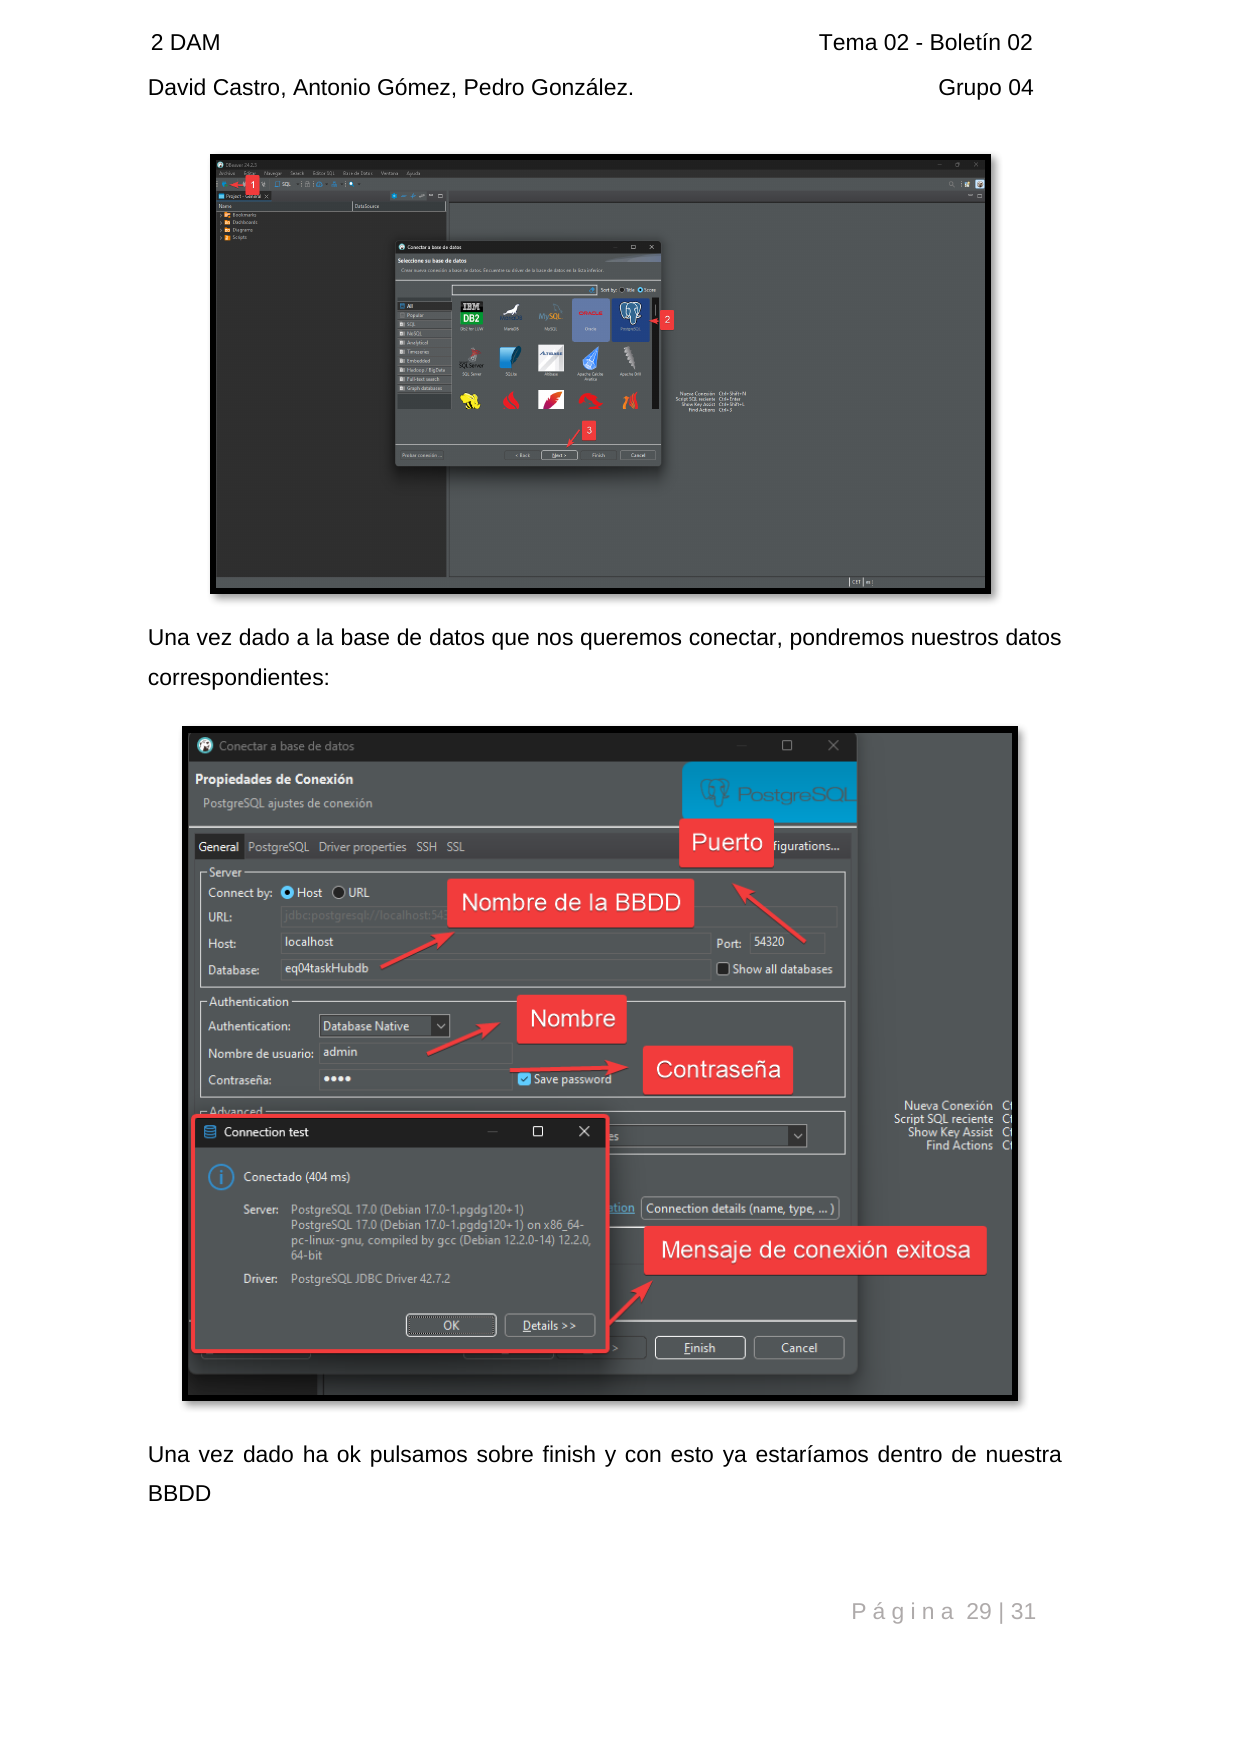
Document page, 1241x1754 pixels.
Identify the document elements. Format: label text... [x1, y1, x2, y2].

picture [188, 733, 1012, 1395]
text Una vez dado ha ok pulsamos sobre finish y con esto ya estaríamos dentro de nuestra BBDD [148, 1441, 1063, 1506]
picture [216, 160, 985, 588]
text Una vez dado a la base de datos que nos queremos conectar, pondremos nuestros datos correspondientes: [148, 624, 1063, 690]
